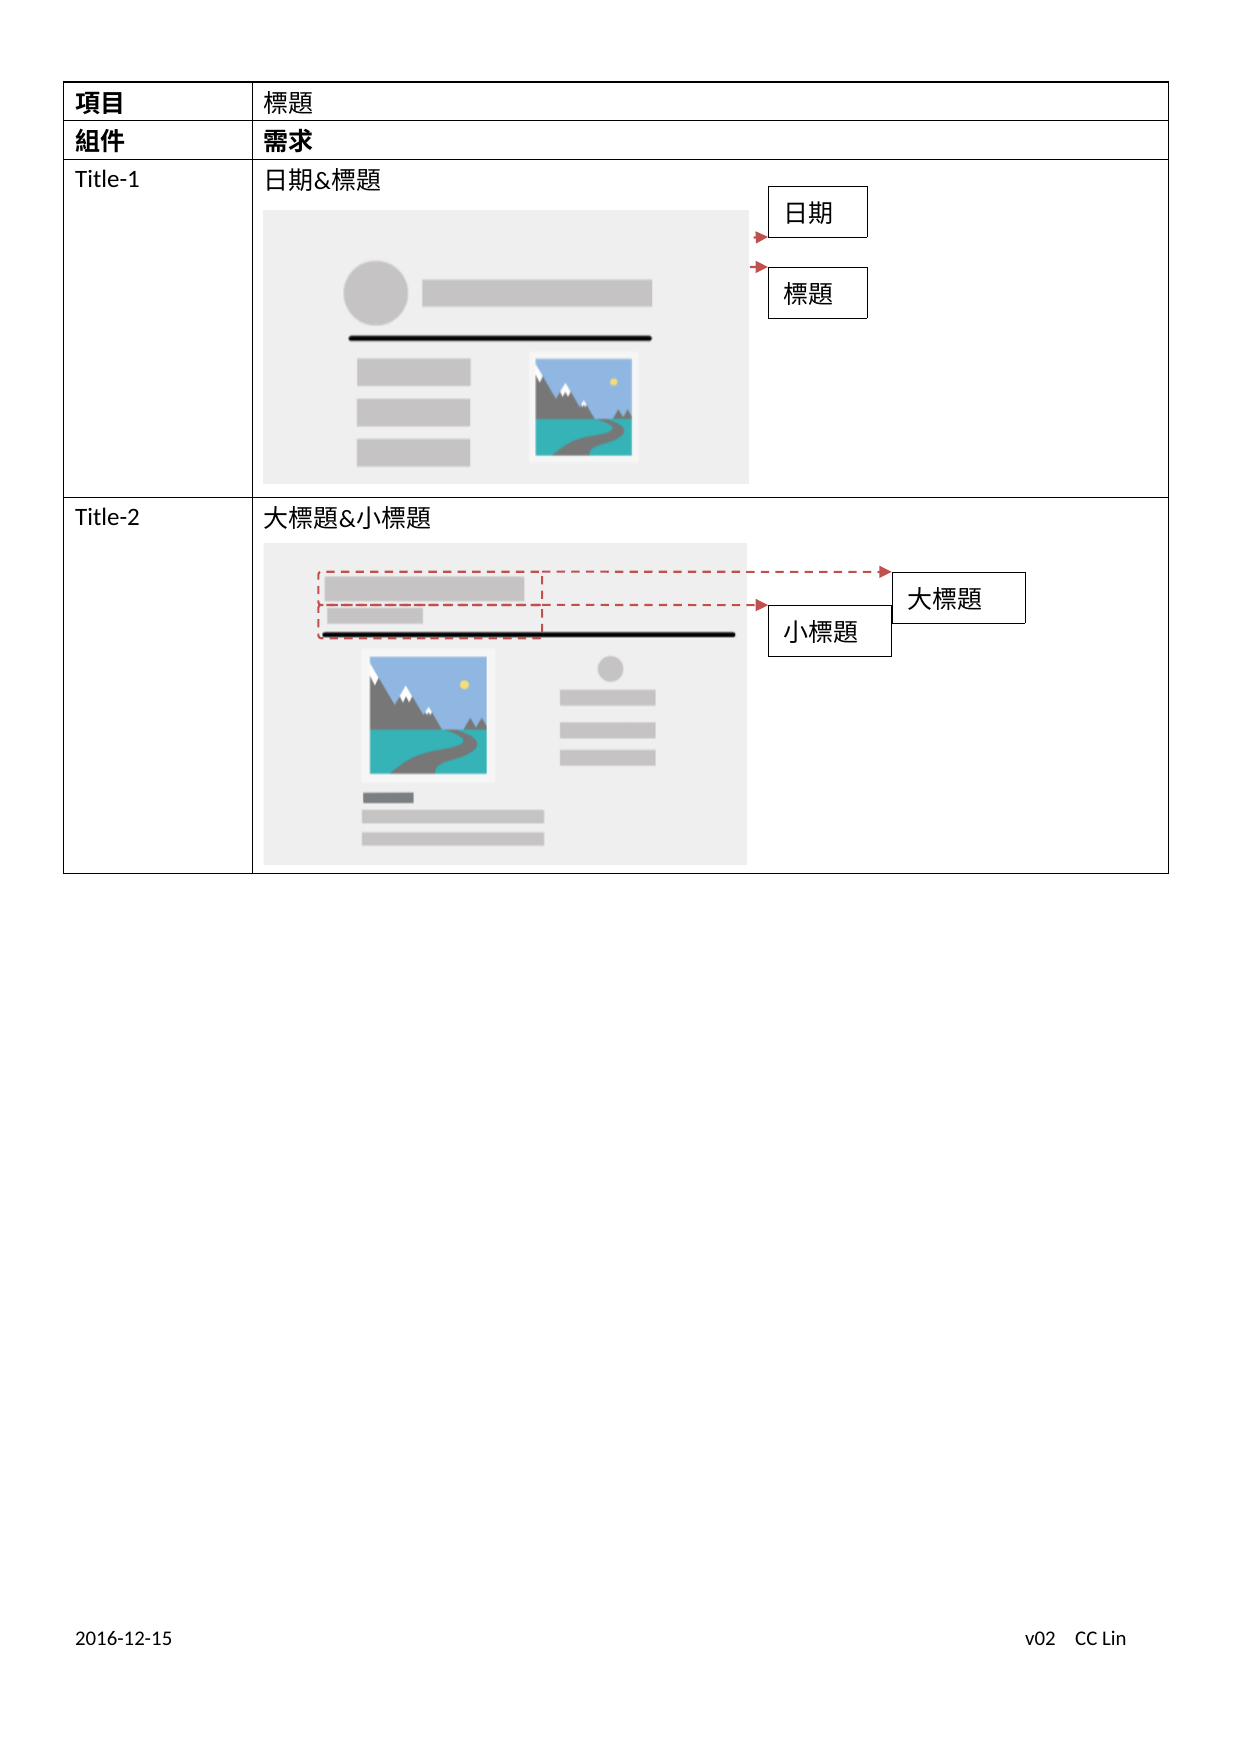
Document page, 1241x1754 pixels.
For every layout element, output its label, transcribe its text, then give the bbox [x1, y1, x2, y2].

table_cell Title-1 [64, 160, 252, 497]
table_cell 大標題&小標題 [253, 498, 1168, 873]
table_cell 需求 [253, 121, 1168, 158]
table_cell 日期&標題 [253, 160, 1168, 497]
table_cell Title-2 [64, 498, 252, 873]
picture [263, 543, 747, 865]
picture [263, 210, 749, 484]
table_cell 組件 [64, 121, 252, 158]
table_header 項目 [64, 83, 252, 120]
table_header 標題 [253, 83, 1168, 120]
